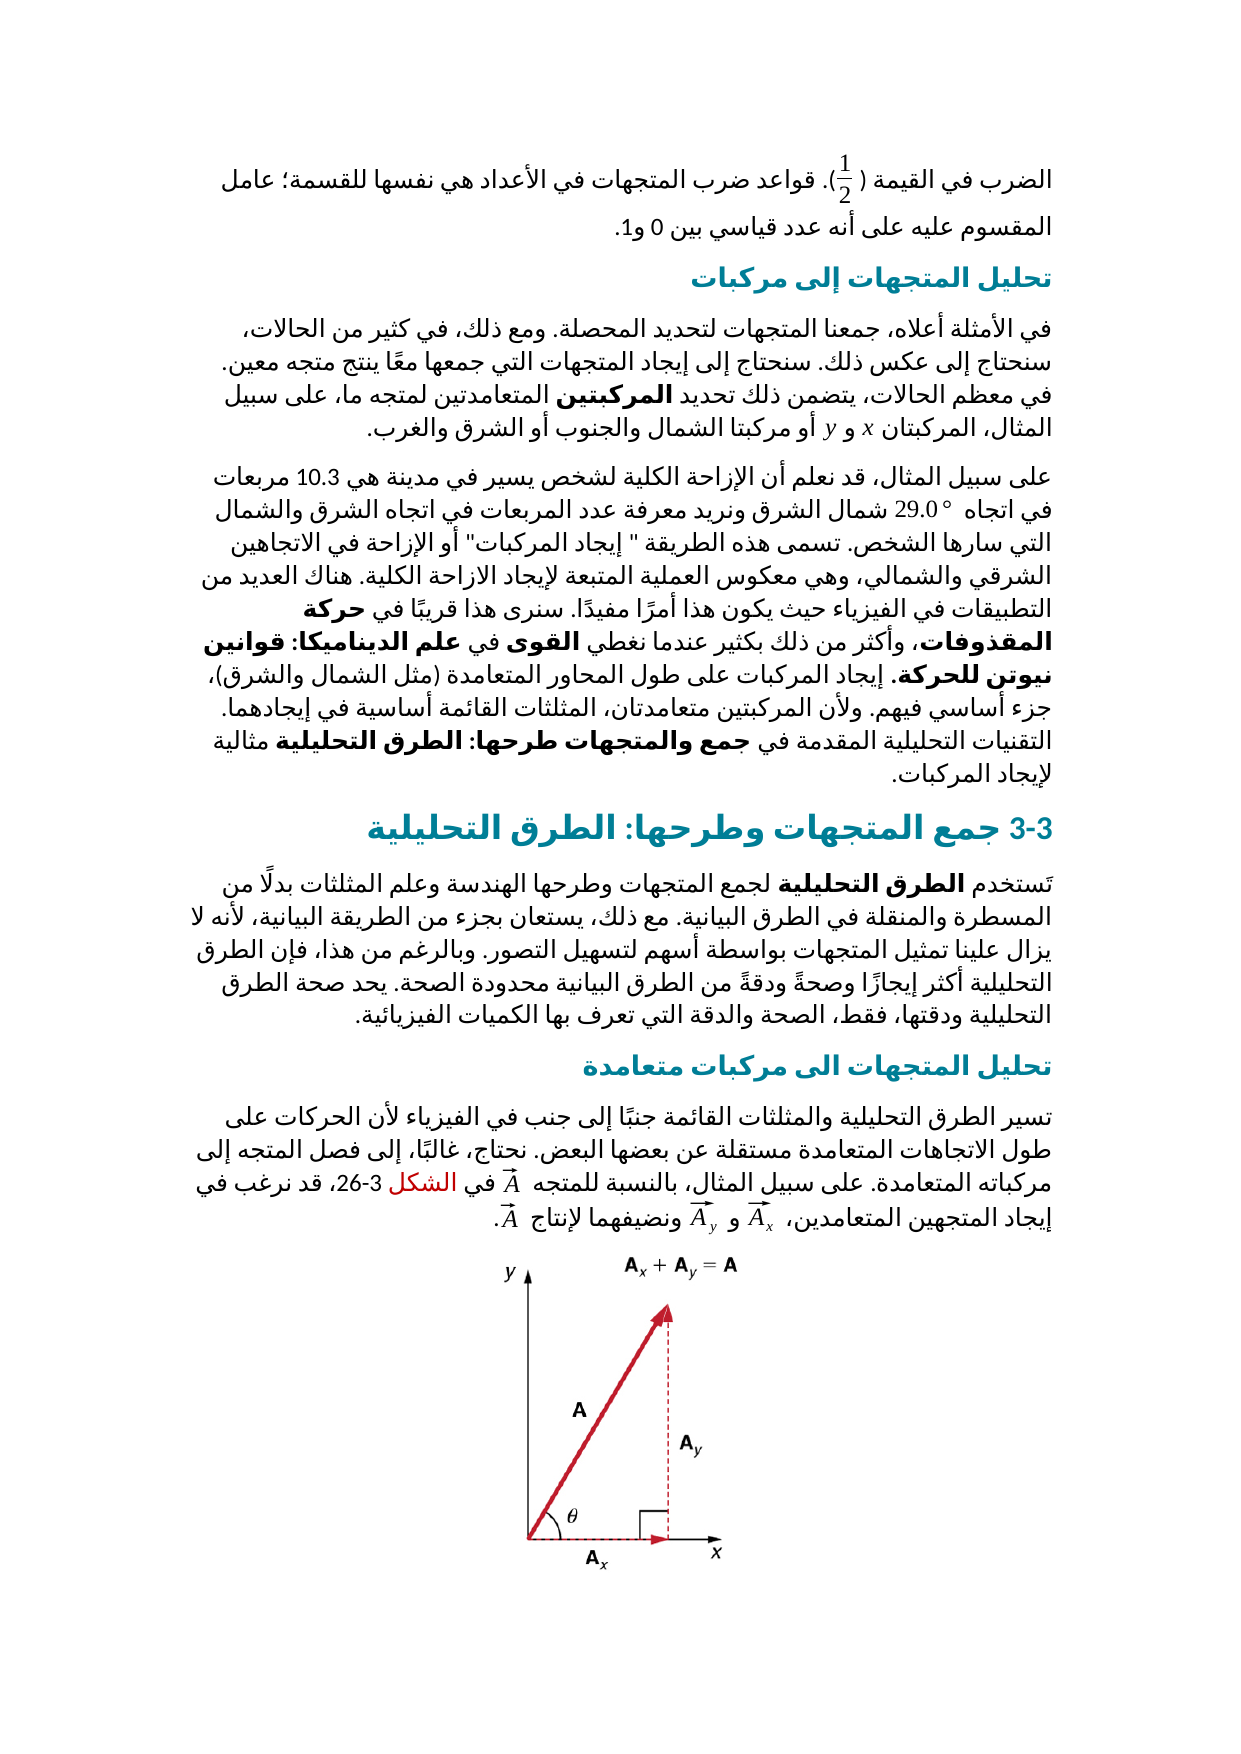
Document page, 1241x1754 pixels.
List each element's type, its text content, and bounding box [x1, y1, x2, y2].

subtitle تحليل المتجهات الى مركبات متعامدة [187, 1049, 1053, 1082]
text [187, 150, 1053, 242]
text تسير الطرق التحليلية والمثلثات القائمة جنبًا إلى جنب في الفيزياء لأن الحركات على طول الاتجاهات المتعامدة مستقلة عن بعضها البعض. نحتاج، غالبًا، إلى فصل المتجه إلى مركباته المتعامدة. على سبيل المثال، بالنسبة للمتجه في الشكل 3-26، قد نرغب في إيجاد المتجهين المتعامدين، و ونضيفهما لإنتاج . [187, 1102, 1053, 1235]
subtitle تحليل المتجهات إلى مركبات [187, 261, 1053, 294]
text في الأمثلة أعلاه، جمعنا المتجهات لتحديد المحصلة. ومع ذلك، في كثير من الحالات، سنحتاج إلى عكس ذلك. سنحتاج إلى إيجاد المتجهات التي جمعها معًا ينتج متجه معين. في معظم الحالات، يتضمن ذلك تحديد المركبتين المتعامدتين لمتجه ما، على سبيل المثال، المركبتان و أو مركبتا الشمال والجنوب أو الشرق والغرب. [187, 313, 1053, 442]
text على سبيل المثال، قد نعلم أن الإزاحة الكلية لشخص يسير في مدينة هي 10.3 مربعات في اتجاه شمال الشرق ونريد معرفة عدد المربعات في اتجاه الشرق والشمال التي سارها الشخص. تسمى هذه الطريقة " إيجاد المركبات" أو الإزاحة في الاتجاهين الشرقي والشمالي، وهي معكوس العملية المتبعة لإيجاد الازاحة الكلية. هناك العديد من التطبيقات في الفيزياء حيث يكون هذا أمرًا مفيدًا. سنرى هذا قريبًا في حركة المقذوفات، وأكثر من ذلك بكثير عندما نغطي القوى في علم الديناميكا: قوانين نيوتن للحركة. إيجاد المركبات على طول المحاور المتعامدة (مثل الشمال والشرق)، جزء أساسي فيهم. ولأن المركبتين متعامدتان، المثلثات القائمة أساسية في إيجادهما. التقنيات التحليلية المقدمة في جمع والمتجهات طرحها: الطرق التحليلية مثالية لإيجاد المركبات. [187, 462, 1053, 788]
picture [500, 1253, 740, 1573]
subtitle 3-3 جمع المتجهات وطرحها: الطرق التحليلية [187, 807, 1053, 848]
text تَستخدم الطرق التحليلية لجمع المتجهات وطرحها الهندسة وعلم المثلثات بدلًا من المسطرة والمنقلة في الطرق البيانية. مع ذلك، يستعان بجزء من الطريقة البيانية، لأنه لا يزال علينا تمثيل المتجهات بواسطة أسهم لتسهيل التصور. وبالرغم من هذا، فإن الطرق التحليلية أكثر إيجازًا وصحةً ودقةً من الطرق البيانية محدودة الصحة. يحد صحة الطرق التحليلية ودقتها، فقط، الصحة والدقة التي تعرف بها الكميات الفيزيائية. [187, 868, 1053, 1030]
